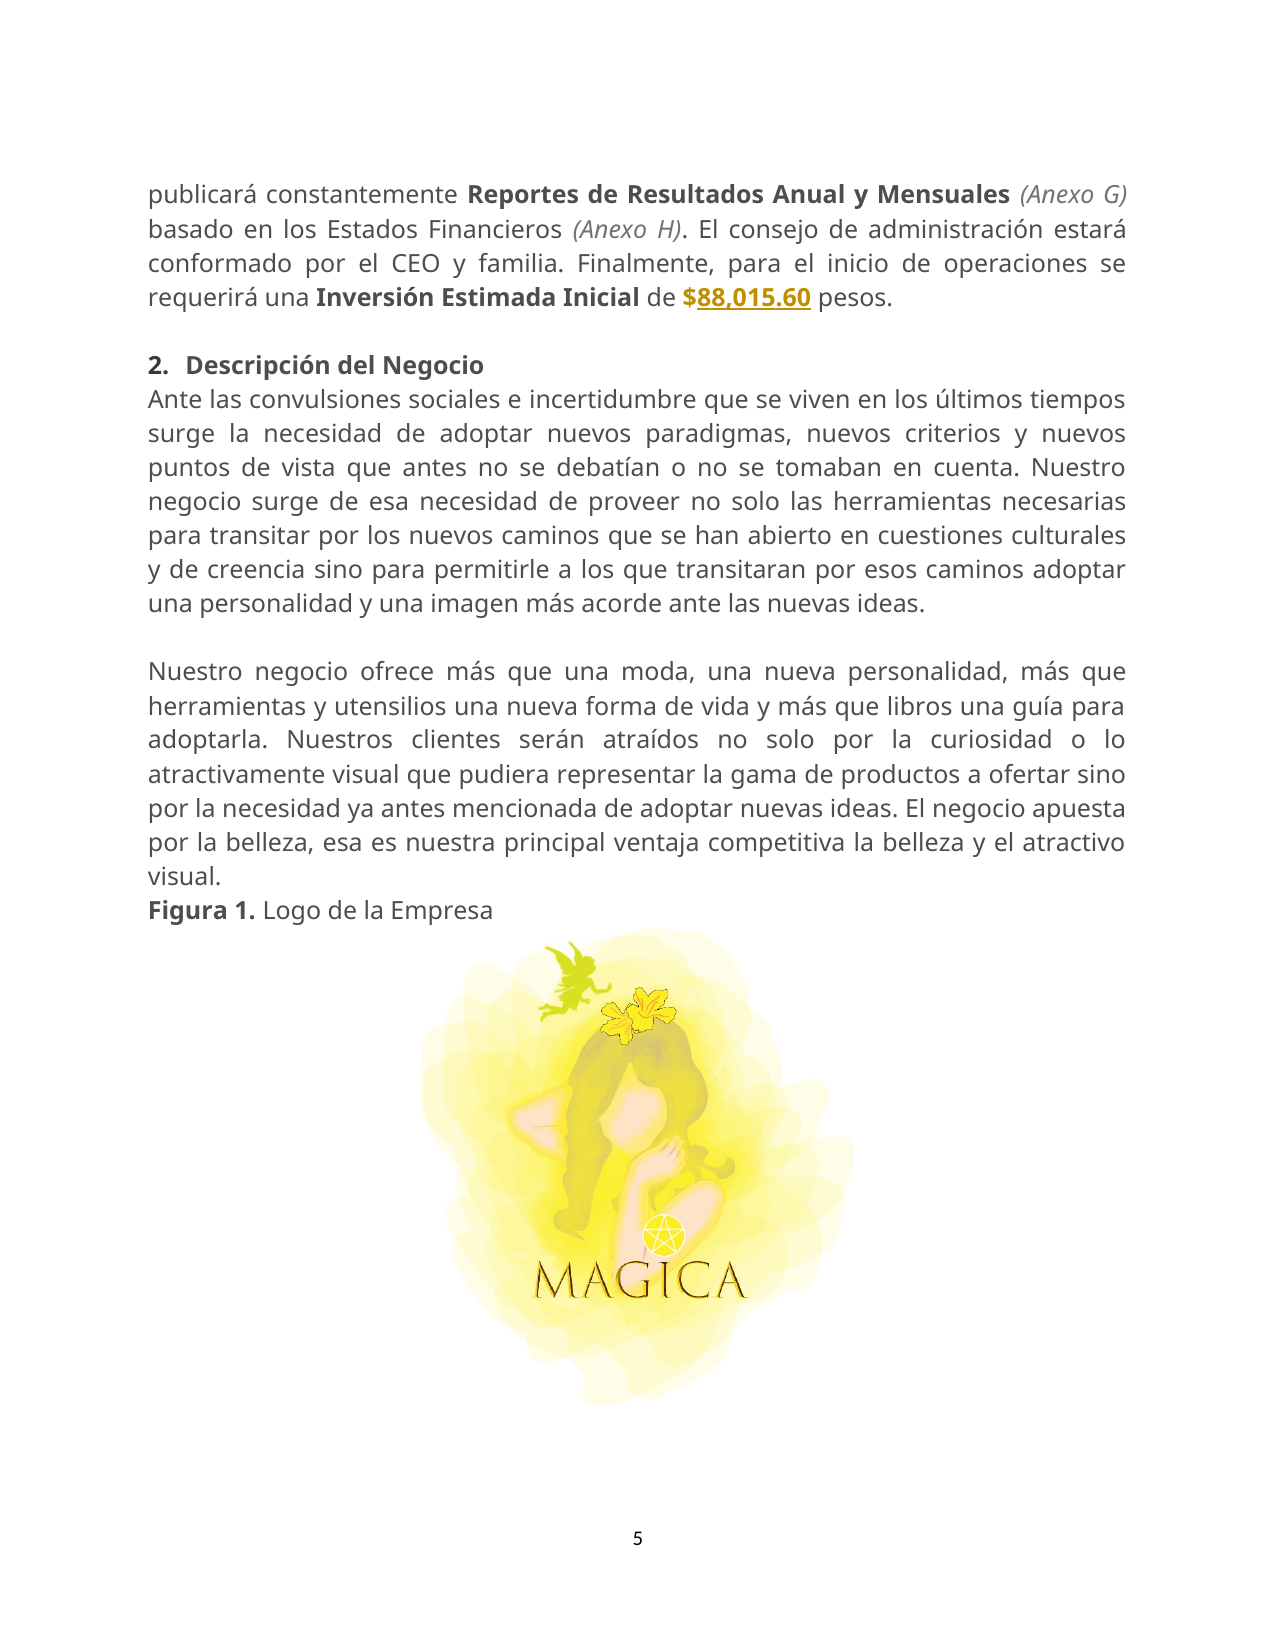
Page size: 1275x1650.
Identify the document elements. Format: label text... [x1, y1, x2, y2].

text Nuestro negocio ofrece más que una moda, una nueva personalidad, más que herramientas y utensilios una nueva forma de vida y más que libros una guía para adoptarla. Nuestros clientes serán atraídos no solo por la curiosidad o lo atractivamente visual que pudiera representar la gama de productos a ofertar sino por la necesidad ya antes mencionada de adoptar nuevas ideas. El negocio apuesta por la belleza, esa es nuestra principal ventaja competitiva la belleza y el atractivo visual. [148, 654, 1127, 892]
list Descripción del Negocio [148, 347, 1127, 382]
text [148, 177, 1127, 313]
picture [419, 928, 854, 1403]
text Figura 1. Logo de la Empresa [148, 892, 1127, 927]
text Ante las convulsiones sociales e incertidumbre que se viven en los últimos tiempos surge la necesidad de adoptar nuevos paradigmas, nuevos criterios y nuevos puntos de vista que antes no se debatían o no se tomaban en cuenta. Nuestro negocio surge de esa necesidad de proveer no solo las herramientas necesarias para transitar por los nuevos caminos que se han abierto en cuestiones culturales y de creencia sino para permitirle a los que transitaran por esos caminos adoptar una personalidad y una imagen más acorde ante las nuevas ideas. [148, 382, 1127, 620]
